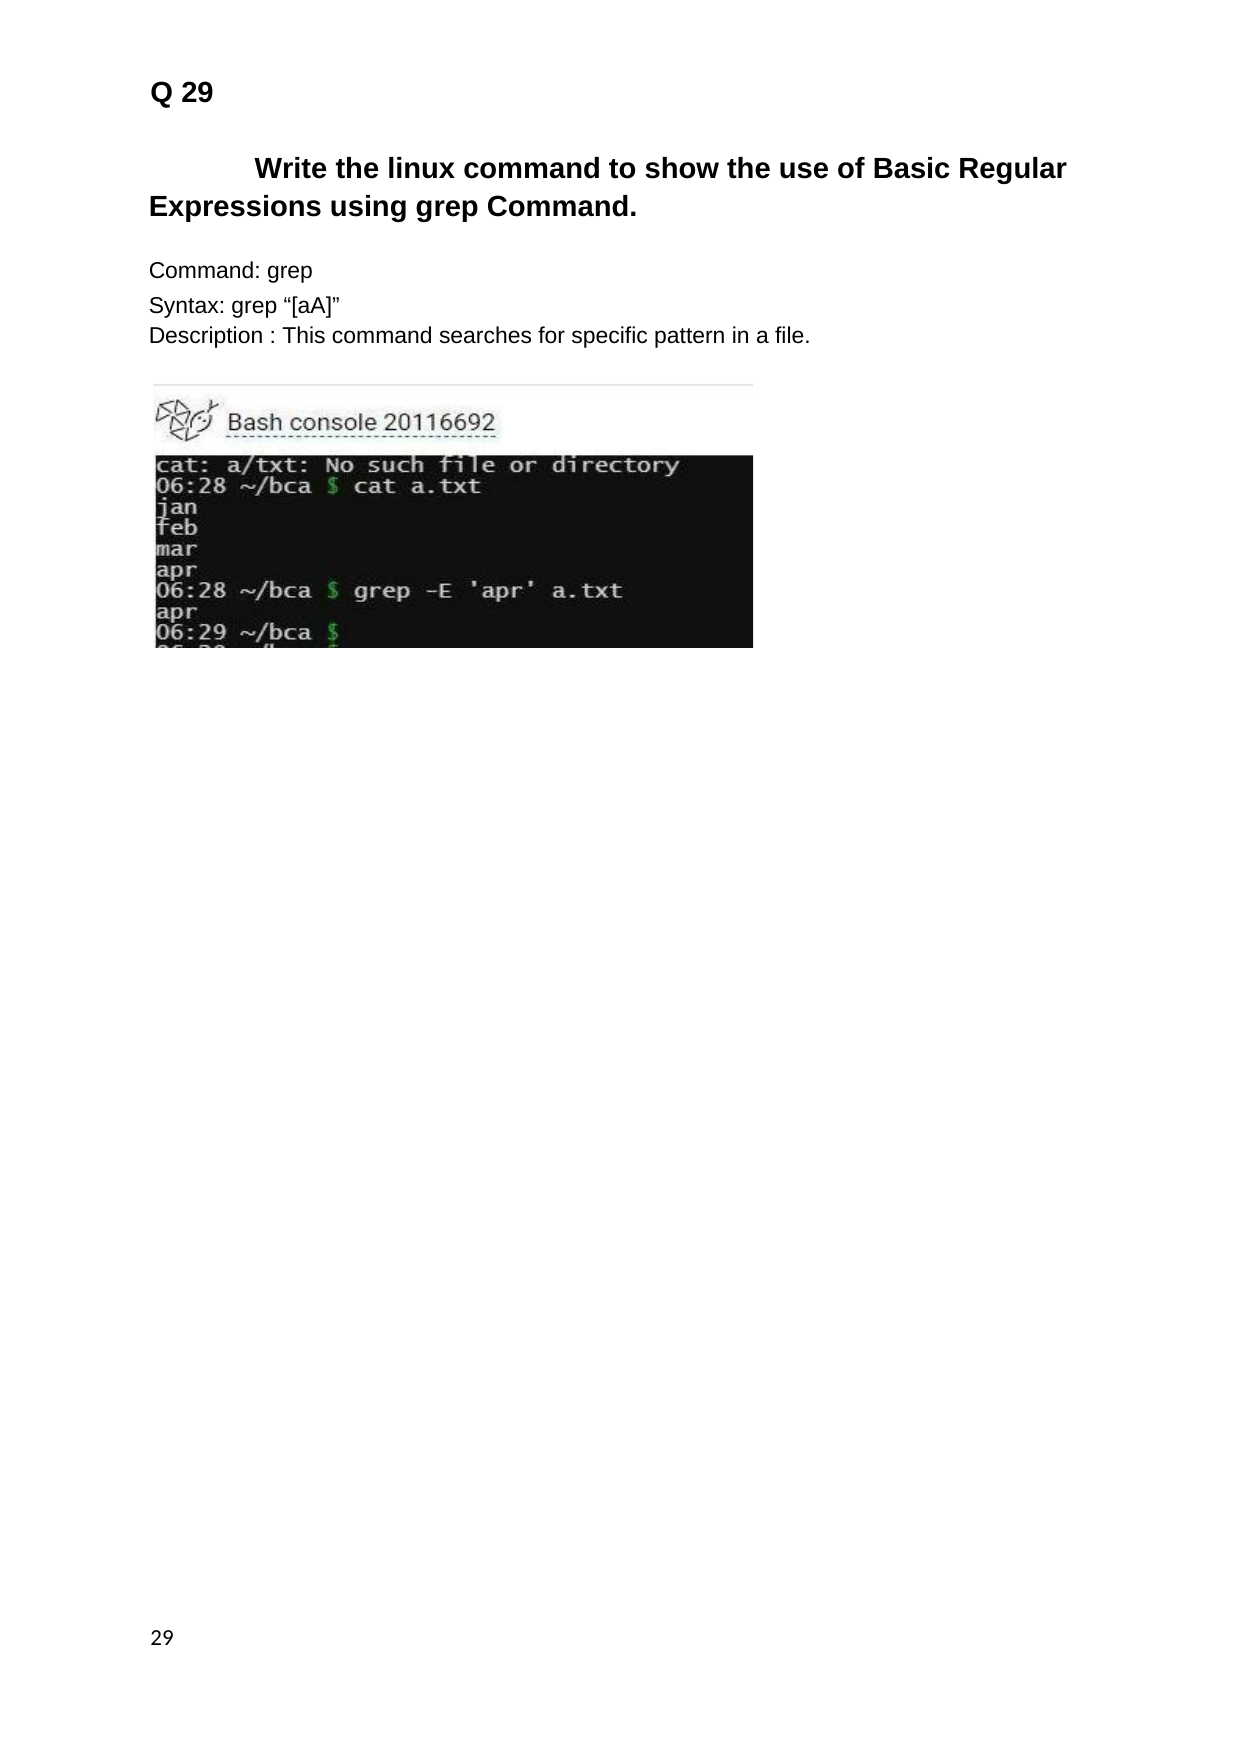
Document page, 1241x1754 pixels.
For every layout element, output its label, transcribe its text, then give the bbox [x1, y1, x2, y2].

text Write the linux command to show the use of Basic Regular Expressions using grep Command. [148, 151, 1097, 222]
picture [153, 383, 754, 648]
text Description : This command searches for specific pattern in a file. [148, 322, 837, 348]
text Syntax: grep “[aA]” [148, 292, 837, 318]
text Command: grep [148, 257, 837, 284]
